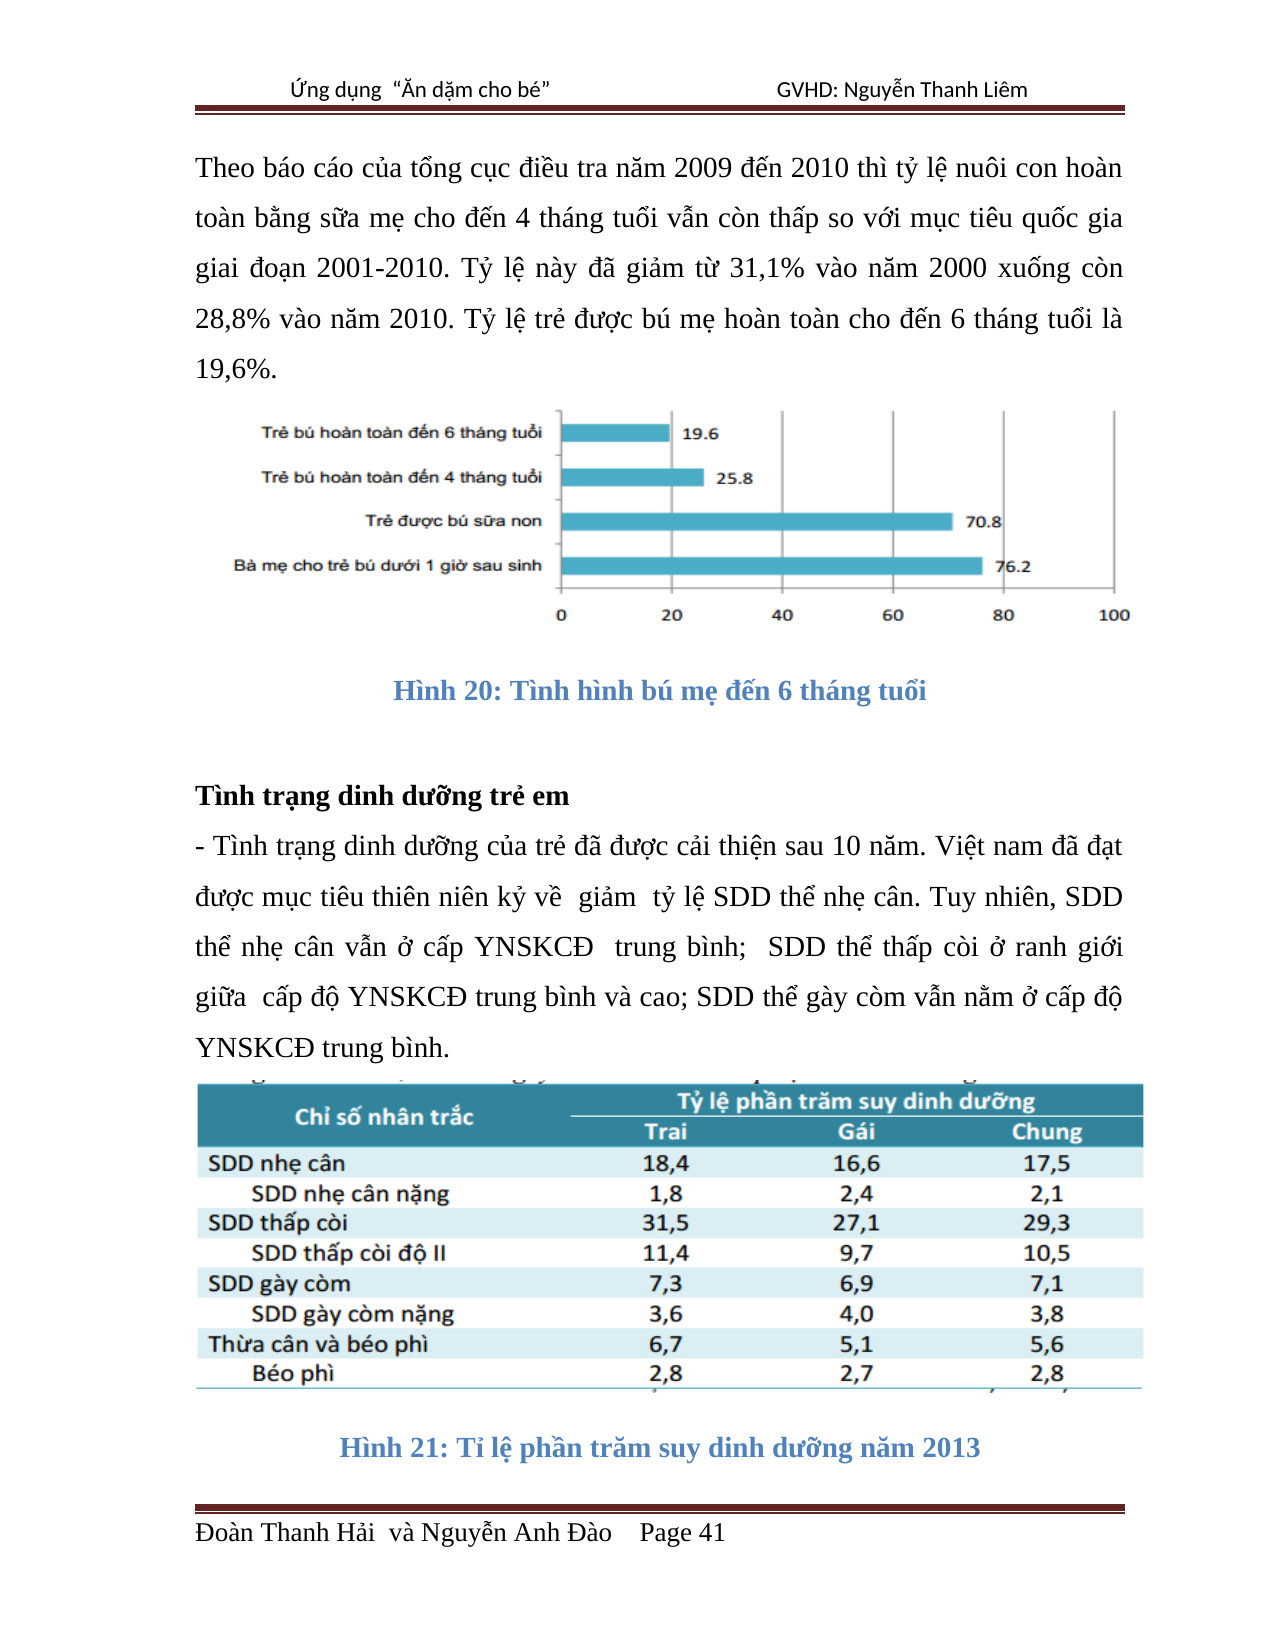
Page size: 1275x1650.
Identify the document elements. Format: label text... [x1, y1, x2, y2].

list Theo báo cáo của tổng cục điều tra năm 2009 đến 2010 thì tỷ lệ nuôi con hoàn toàn bằng sữa mẹ cho đến 4 tháng tuổi vẫn còn thấp so với mục tiêu quốc gia giai đoạn 2001-2010. Tỷ lệ này đã giảm từ 31,1% vào năm 2000 xuống còn 28,8% vào năm 2010. Tỷ lệ trẻ được bú mẹ hoàn toàn cho đến 6 tháng tuổi là 19,6%. [195, 150, 1125, 385]
picture [195, 1080, 1170, 1393]
text Hình 21: Tỉ lệ phần trăm suy dinh dưỡng năm 2013 [195, 1430, 1125, 1464]
list Tình trạng dinh dưỡng trẻ em [195, 778, 1125, 812]
text Hình 20: Tình hình bú mẹ đến 6 tháng tuổi [195, 673, 1125, 707]
list - Tình trạng dinh dưỡng của trẻ đã được cải thiện sau 10 năm. Việt nam đã đạt được mục tiêu thiên niên kỷ về giảm tỷ lệ SDD thể nhẹ cân. Tuy nhiên, SDD thể nhẹ cân vẫn ở cấp YNSKCĐ trung bình; SDD thể thấp còi ở ranh giới giữa cấp độ YNSKCĐ trung bình và cao; SDD thể gày còm vẫn nằm ở cấp độ YNSKCĐ trung bình. [195, 828, 1125, 1063]
picture [195, 401, 1139, 636]
